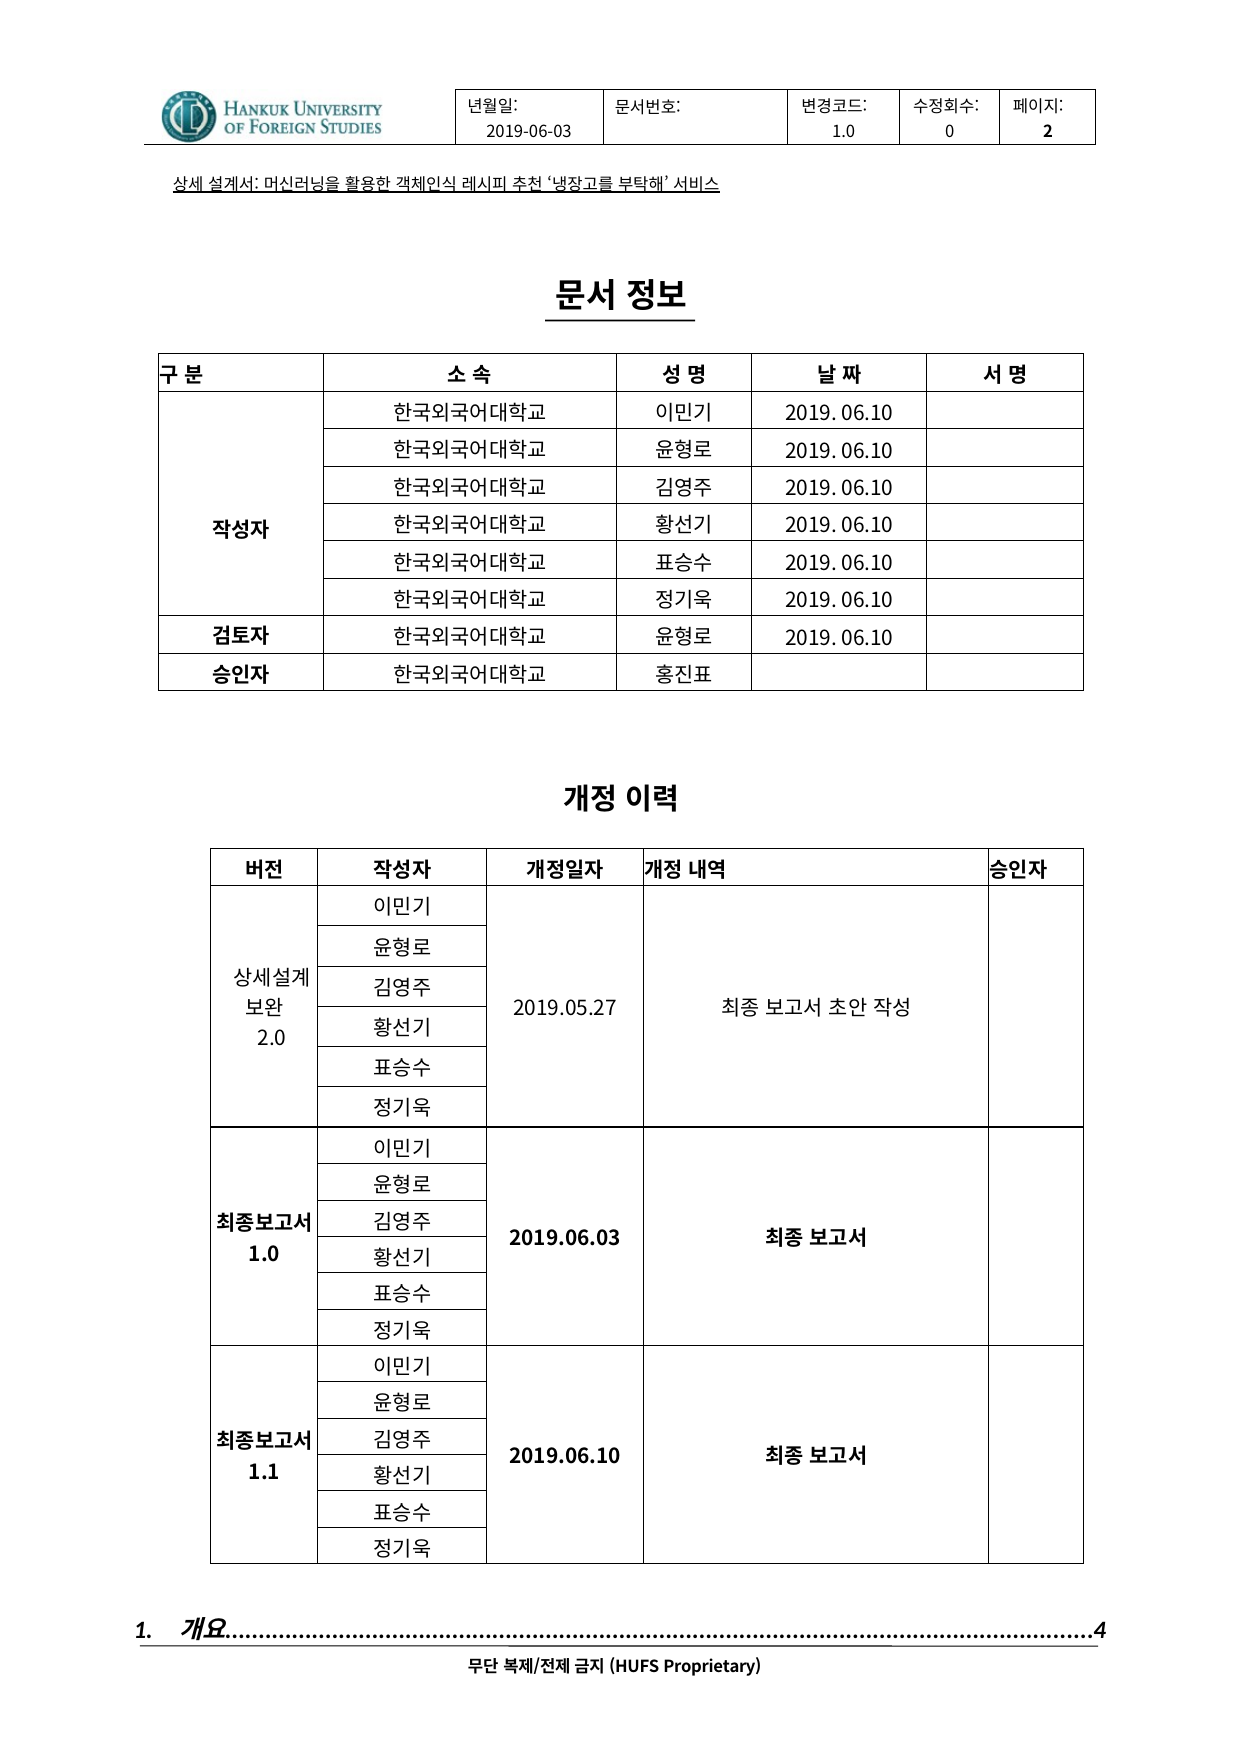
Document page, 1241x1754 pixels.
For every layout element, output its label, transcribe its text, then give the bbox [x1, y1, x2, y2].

table_cell 김영주 [318, 967, 486, 1006]
table_cell 2019. 06.10 [752, 616, 926, 653]
table_cell [752, 654, 926, 690]
table_cell 작성자 [159, 392, 323, 615]
table_cell 검토자 [159, 616, 323, 653]
table_cell [927, 579, 1083, 615]
table_cell [989, 1128, 1083, 1345]
table_cell 한국외국어대학교 [324, 392, 616, 428]
table_cell 한국외국어대학교 [324, 429, 616, 466]
table_cell 정기욱 [617, 579, 751, 615]
table_cell 표승수 [318, 1047, 486, 1086]
table_cell 승인자 [159, 654, 323, 690]
table_cell [927, 654, 1083, 690]
table_cell 2019.05.27 [487, 886, 643, 1126]
table_cell 이민기 [617, 392, 751, 428]
table_cell 김영주 [318, 1201, 486, 1236]
table_cell 황선기 [617, 504, 751, 540]
table_cell [927, 616, 1083, 653]
table_cell 2019.06.03 [487, 1128, 643, 1345]
table_cell 홍진표 [617, 654, 751, 690]
table_cell 최종 보고서 [644, 1346, 988, 1563]
table_cell 윤형로 [617, 429, 751, 466]
table_cell 황선기 [318, 1237, 486, 1272]
table_header 승인자 [989, 849, 1083, 885]
table_cell 정기욱 [318, 1528, 486, 1563]
table_cell 표승수 [617, 541, 751, 578]
text 문서 정보 [133, 268, 1109, 317]
table_header 날 짜 [752, 354, 926, 391]
table_header 개정 내역 [644, 849, 988, 885]
table_cell 2019. 06.10 [752, 504, 926, 540]
table_cell 윤형로 [617, 616, 751, 653]
table_header 성 명 [617, 354, 751, 391]
table_cell 한국외국어대학교 [324, 654, 616, 690]
text 1. 개요 4 [133, 1610, 1109, 1646]
table_cell 표승수 [318, 1491, 486, 1527]
table_cell 2019. 06.10 [752, 579, 926, 615]
table_cell 2019.06.10 [487, 1346, 643, 1563]
table_header 개정일자 [487, 849, 643, 885]
table_header 서 명 [927, 354, 1083, 391]
table_cell 김영주 [617, 467, 751, 503]
table_header 버전 [211, 849, 317, 885]
table_cell 이민기 [318, 1128, 486, 1163]
table_cell [927, 429, 1083, 466]
table_cell 최종 보고서 [644, 1128, 988, 1345]
table_cell 정기욱 [318, 1310, 486, 1345]
picture [161, 89, 383, 143]
table_cell 2019. 06.10 [752, 429, 926, 466]
table_cell 한국외국어대학교 [324, 467, 616, 503]
table_cell [927, 467, 1083, 503]
table_cell 황선기 [318, 1007, 486, 1046]
table_cell 윤형로 [318, 1164, 486, 1199]
table_header 소 속 [324, 354, 616, 391]
table_cell 최종 보고서 초안 작성 [644, 886, 988, 1126]
table_cell 2019. 06.10 [752, 392, 926, 428]
table_cell 최종보고서 1.1 [211, 1346, 317, 1563]
table_cell 윤형로 [318, 1382, 486, 1418]
table_cell 한국외국어대학교 [324, 541, 616, 578]
table_cell 한국외국어대학교 [324, 504, 616, 540]
table_cell 정기욱 [318, 1087, 486, 1126]
table_cell 김영주 [318, 1419, 486, 1454]
table_cell 이민기 [318, 1346, 486, 1381]
table_cell 상세설계 보완 2.0 [211, 886, 317, 1126]
table_cell 윤형로 [318, 926, 486, 966]
table_cell [989, 1346, 1083, 1563]
table_cell 이민기 [318, 886, 486, 925]
table_cell 황선기 [318, 1455, 486, 1490]
table_cell [927, 392, 1083, 428]
table_cell [927, 504, 1083, 540]
table_cell 한국외국어대학교 [324, 616, 616, 653]
text 개정 이력 [133, 776, 1109, 818]
table_cell 최종보고서 1.0 [211, 1128, 317, 1345]
table_cell 한국외국어대학교 [324, 579, 616, 615]
table_header 작성자 [318, 849, 486, 885]
table_cell 2019. 06.10 [752, 541, 926, 578]
table_cell [989, 886, 1083, 1126]
table_cell 표승수 [318, 1273, 486, 1308]
table_cell 2019. 06.10 [752, 467, 926, 503]
table_cell [927, 541, 1083, 578]
table_header 구 분 [159, 354, 323, 391]
